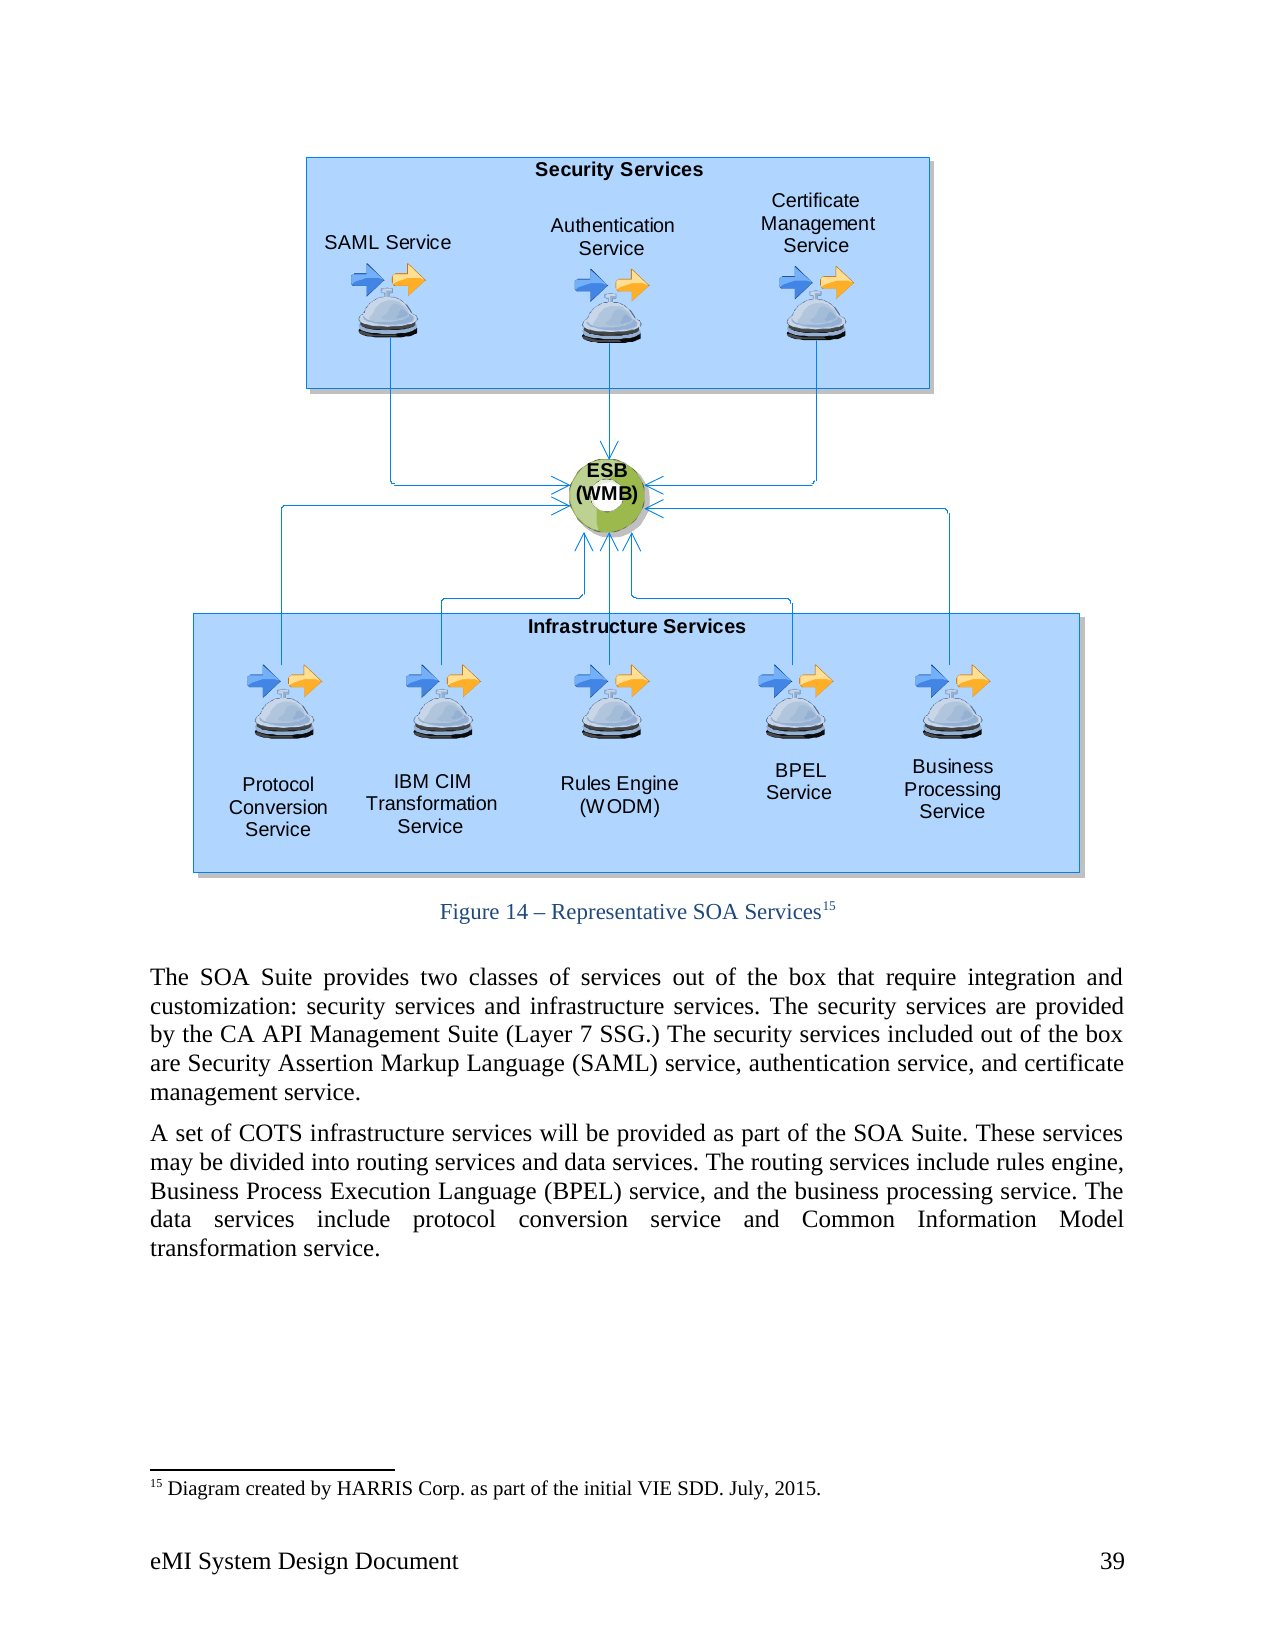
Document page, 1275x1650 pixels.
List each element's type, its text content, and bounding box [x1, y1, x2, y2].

text A set of COTS infrastructure services will be provided as part of the SOA Suite. These services may be divided into routing services and data services. The routing services include rules engine, Business Process Execution Language (BPEL) service, and the business processing service. The data services include protocol conversion service and Common Information Model transformation service. [150, 1118, 1125, 1262]
text The SOA Suite provides two classes of services out of the box that require integration and customization: security services and infrastructure services. The security services are provided by the CA API Management Suite (Layer 7 SSG.) The security services included out of the box are Security Assertion Markup Language (SAML) service, authentication service, and certificate management service. [150, 962, 1125, 1106]
